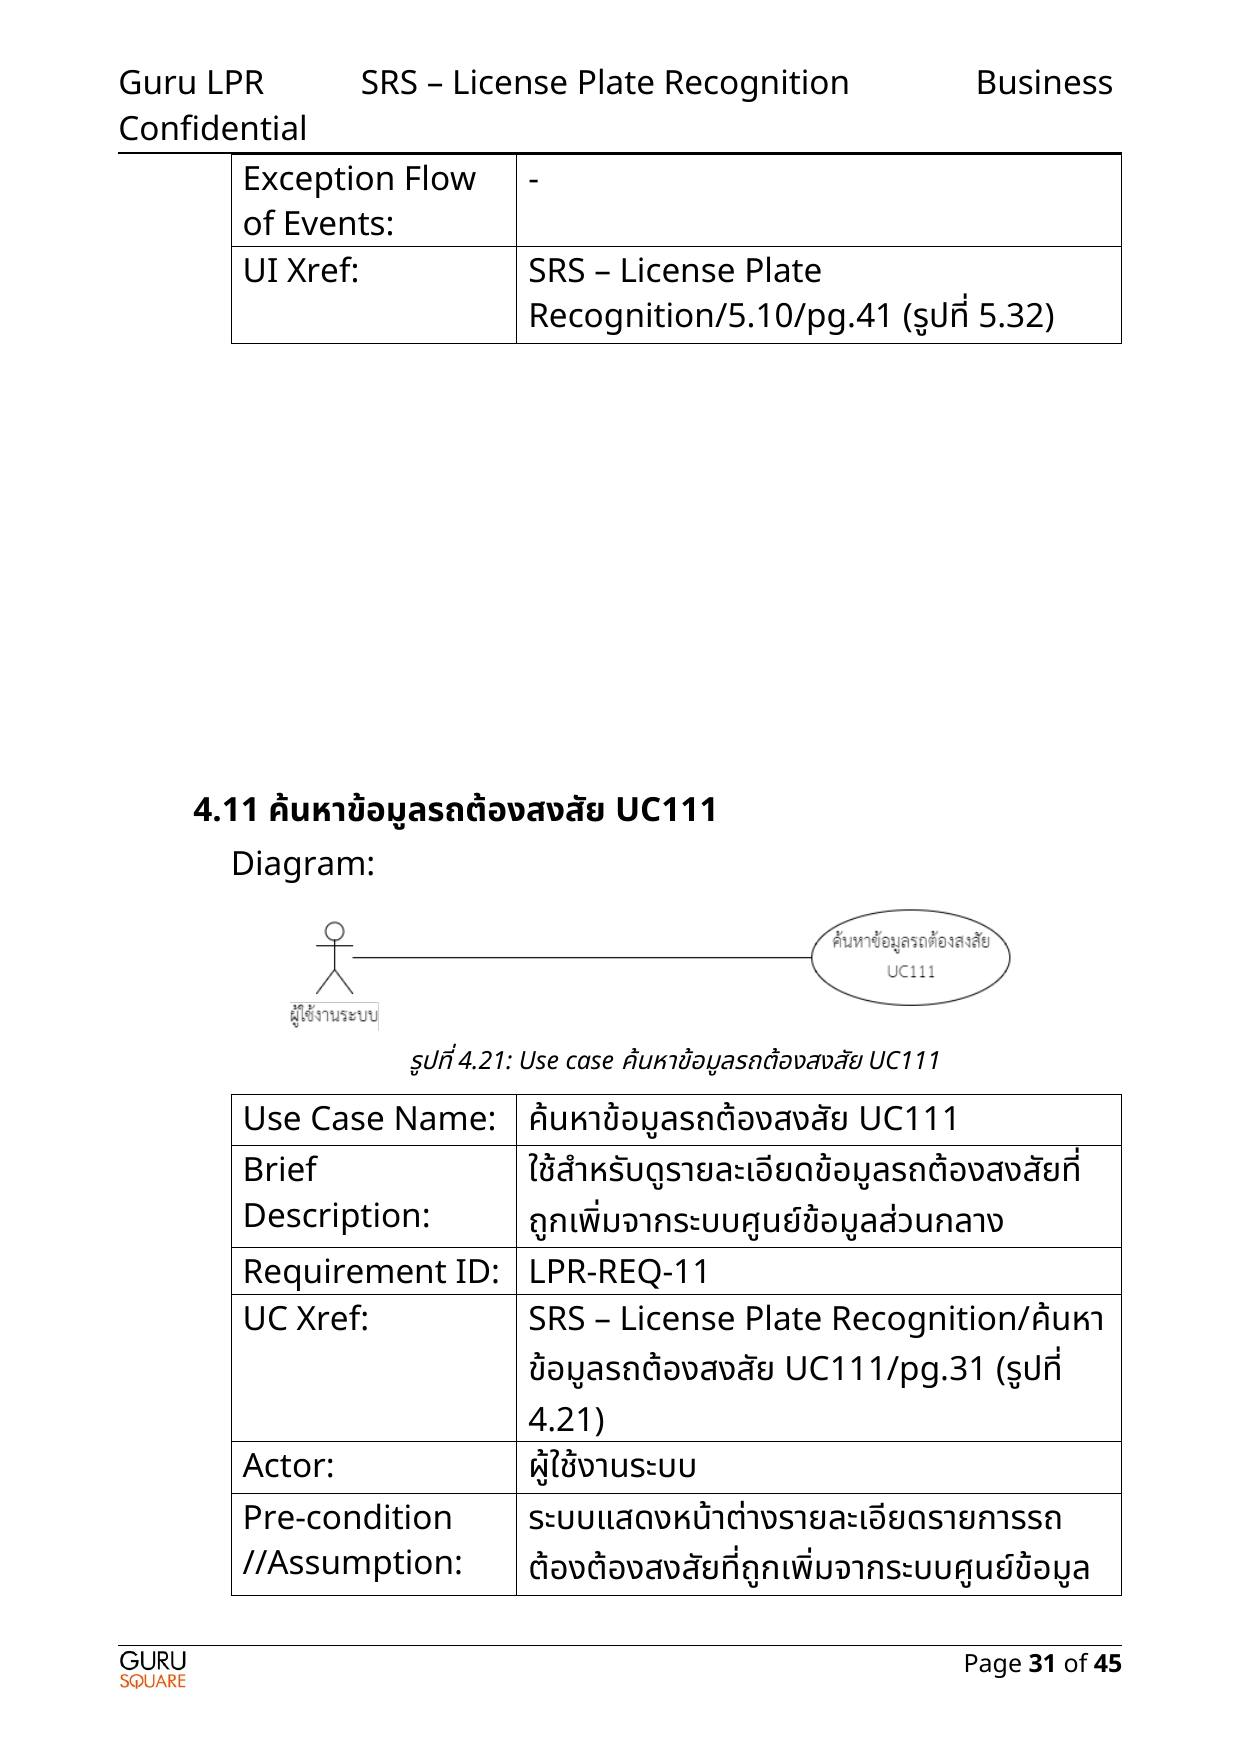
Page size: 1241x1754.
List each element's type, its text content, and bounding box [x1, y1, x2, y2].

picture [290, 905, 1063, 1031]
table_cell Actor: [232, 1442, 516, 1493]
subtitle ค้นหาข้อมูลรถต้องสงสัย UC111 [193, 785, 1122, 836]
picture [118, 1648, 188, 1690]
table_cell LPR-REQ-11 [517, 1248, 1121, 1293]
table_cell ผู้ใช้งานระบบ [517, 1442, 1121, 1493]
table_header Use Case Name: [232, 1095, 516, 1145]
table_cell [517, 1494, 1121, 1594]
table_cell Requirement ID: [232, 1248, 516, 1293]
text รูปที่ .: Use case ค้นหาข้อมูลรถต้องสงสัย UC111 [231, 1043, 1122, 1081]
table_cell UI Xref: [232, 247, 516, 343]
table_header ค้นหาข้อมูลรถต้องสงสัย UC111 [517, 1095, 1121, 1145]
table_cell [232, 1494, 516, 1594]
table_cell Exception Flow of Events: [232, 155, 516, 246]
table_cell - [517, 155, 1121, 246]
text Diagram: [156, 840, 1122, 885]
table_cell UC Xref: [232, 1295, 516, 1441]
table_cell Brief Description: [232, 1146, 516, 1247]
table_cell ใช้สำหรับดูรายละเอียดข้อมูลรถต้องสงสัยที่ถูกเพิ่มจากระบบศูนย์ข้อมูลส่วนกลาง [517, 1146, 1121, 1247]
